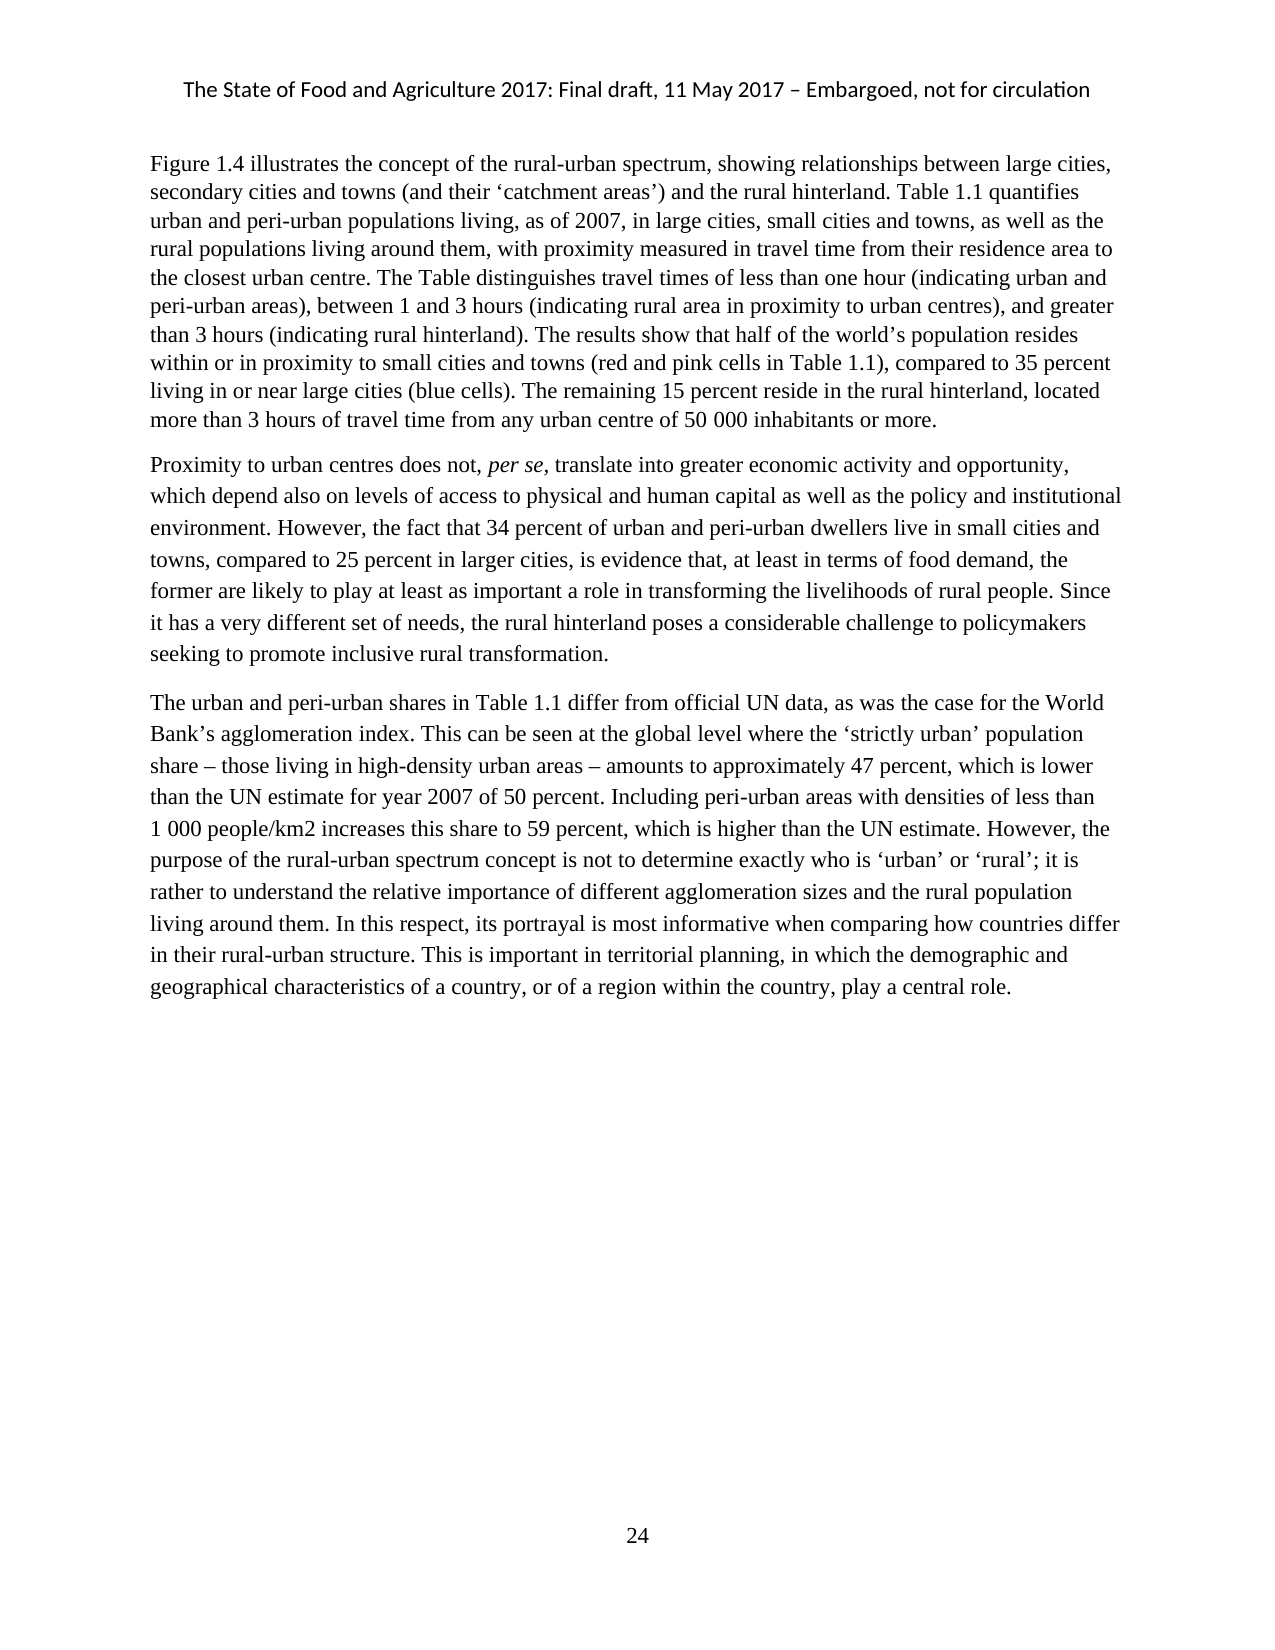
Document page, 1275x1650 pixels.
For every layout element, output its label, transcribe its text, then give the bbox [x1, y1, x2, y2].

text Figure 1.4 illustrates the concept of the rural-urban spectrum, showing relationships between large cities, secondary cities and towns (and their ‘catchment areas’) and the rural hinterland. Table 1.1 quantifies urban and peri-urban populations living, as of 2007, in large cities, small cities and towns, as well as the rural populations living around them, with proximity measured in travel time from their residence area to the closest urban centre. The Table distinguishes travel times of less than one hour (indicating urban and peri-urban areas), between 1 and 3 hours (indicating rural area in proximity to urban centres), and greater than 3 hours (indicating rural hinterland). The results show that half of the world’s population resides within or in proximity to small cities and towns (red and pink cells in Table 1.1), compared to 35 percent living in or near large cities (blue cells). The remaining 15 percent reside in the rural hinterland, located more than 3 hours of travel time from any urban centre of 50 000 inhabitants or more. [150, 150, 1125, 432]
text The urban and peri-urban shares in Table 1.1 differ from official UN data, as was the case for the World Bank’s agglomeration index. This can be seen at the global level where the ‘strictly urban’ population share – those living in high-density urban areas – amounts to approximately 47 percent, which is lower than the UN estimate for year 2007 of 50 percent. Including peri-urban areas with densities of less than 1 000 people/km2 increases this share to 59 percent, which is higher than the UN estimate. However, the purpose of the rural-urban spectrum concept is not to determine exactly who is ‘urban’ or ‘rural’; it is rather to understand the relative importance of different agglomeration sizes and the rural population living around them. In this respect, its portrayal is most informative when comparing how countries differ in their rural-urban structure. This is important in territorial planning, in which the demographic and geographical characteristics of a country, or of a region within the country, play a central role. [150, 689, 1125, 999]
text Proximity to urban centres does not, per se, translate into greater economic activity and opportunity, which depend also on levels of access to physical and human capital as well as the policy and institutional environment. However, the fact that 34 percent of urban and peri-urban dwellers live in small cities and towns, compared to 25 percent in larger cities, is evidence that, at least in terms of food demand, the former are likely to play at least as important a role in transforming the livelihoods of rural people. Since it has a very different set of needs, the rural hinterland poses a considerable challenge to policymakers seeking to promote inclusive rural transformation. [150, 451, 1125, 667]
